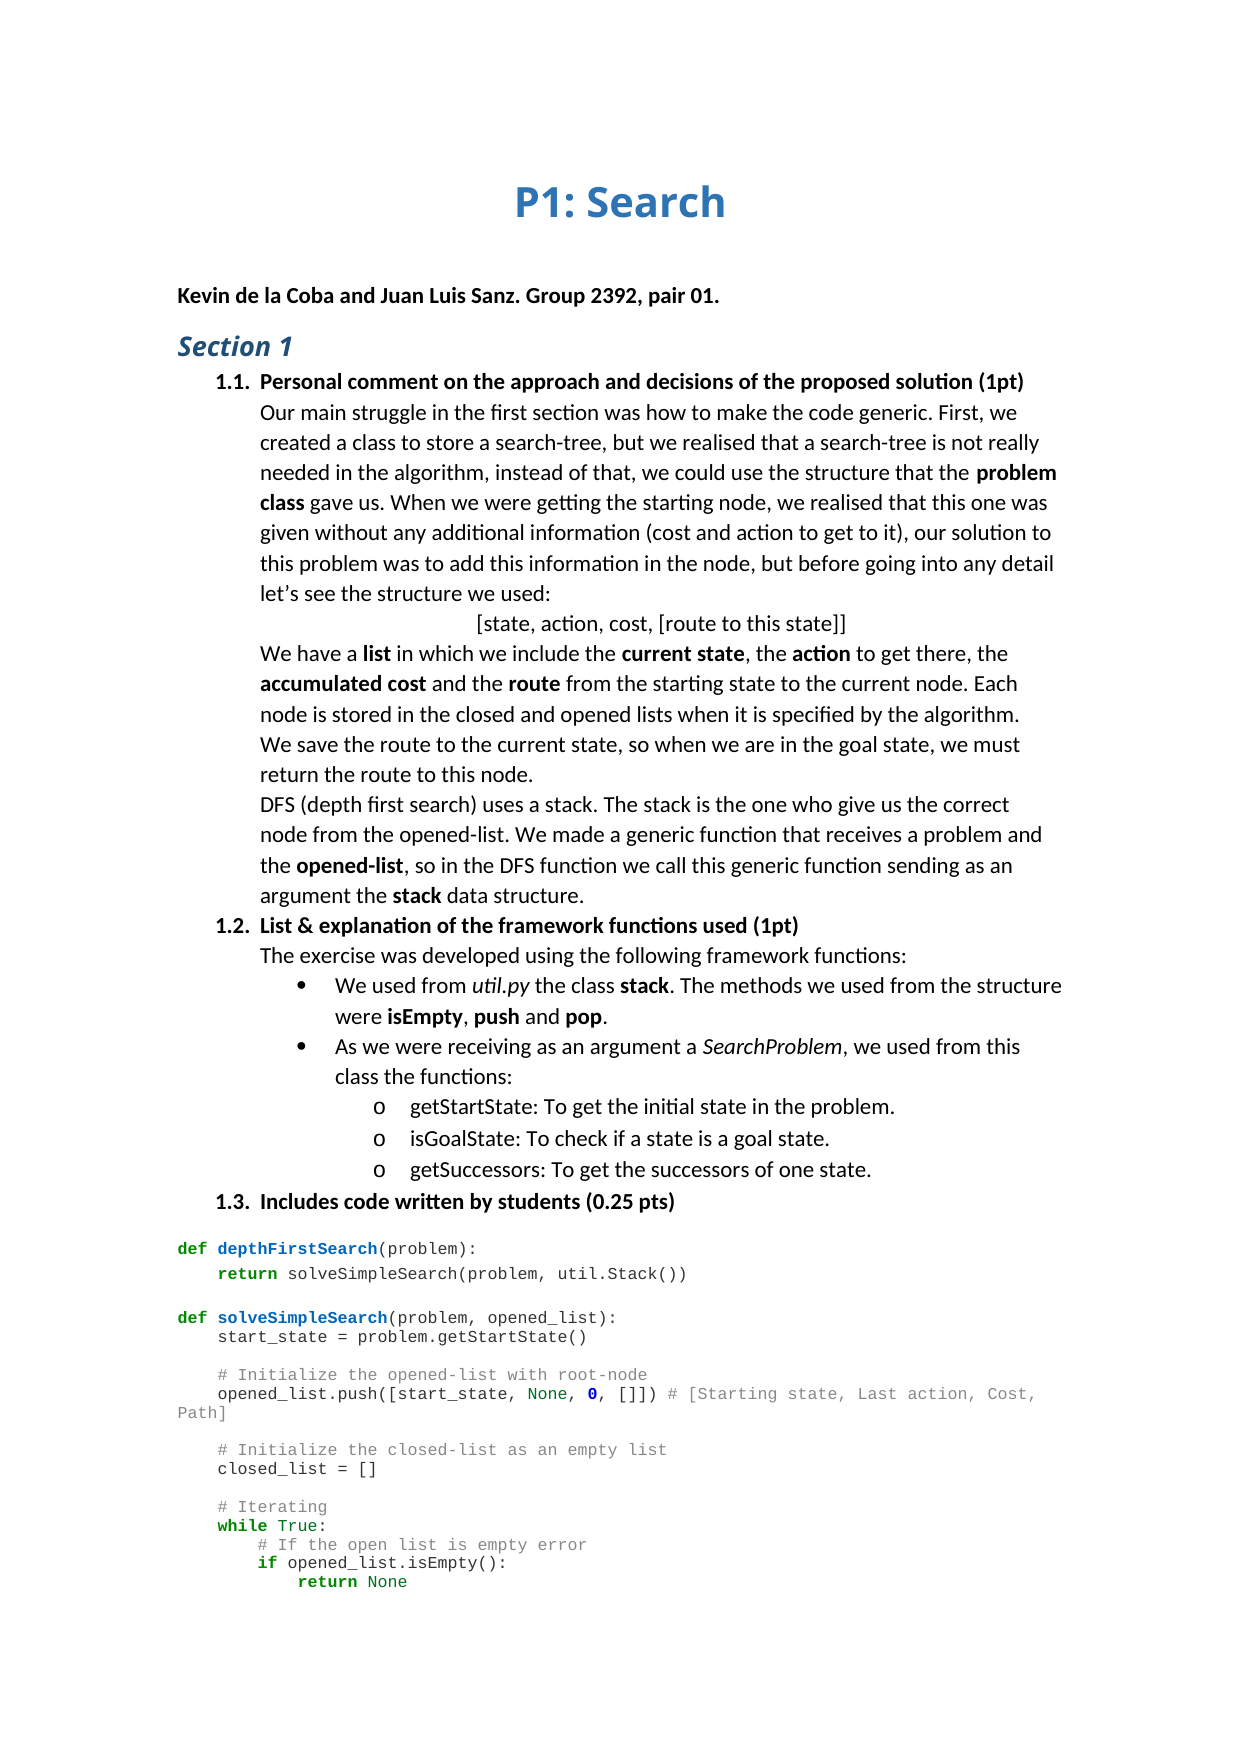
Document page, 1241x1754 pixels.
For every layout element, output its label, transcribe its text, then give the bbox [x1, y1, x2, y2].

list We used from util.py the class stack. The methods we used from the structure were isEmpty, push and pop. [297, 972, 1063, 1030]
text while True: [177, 1517, 1063, 1536]
list We have a list in which we include the current state, the action to get there, the accumulated cost and the route from the starting state to the current node. Each node is stored in the closed and opened lists when it is specified by the algorithm. [260, 639, 1063, 728]
subtitle P1: Search [177, 173, 1063, 229]
list Our main struggle in the first section was how to make the code generic. First, we created a class to store a search-tree, but we realised that a search-tree is not really needed in the algorithm, instead of that, we could use the structure that the problem class gave us. When we were getting the starting node, we realised that this one was given without any additional information (cost and action to get to it), our solution to this problem was to add this information in the node, but before going into any detail let’s see the structure we used: [260, 398, 1063, 607]
list We save the route to the current state, so when we are in the goal state, we must return the route to this node. [260, 730, 1063, 788]
text closed_list = [] [177, 1461, 1063, 1479]
list getStartState: To get the initial state in the problem. [372, 1092, 1063, 1122]
text # Initialize the closed-list as an empty list [177, 1442, 1063, 1461]
list [state, action, cost, [route to this state]] [260, 609, 1063, 637]
list As we were receiving as an argument a SearchProblem, we used from this class the functions: [297, 1032, 1063, 1090]
text if opened_list.isEmpty(): [177, 1555, 1063, 1574]
text Kevin de la Coba and Juan Luis Sanz. Group 2392, pair 01. [177, 281, 1063, 309]
text # Iterating [177, 1498, 1063, 1517]
list The exercise was developed using the following framework functions: [260, 941, 1063, 969]
list isGoalState: To check if a state is a goal state. [372, 1124, 1063, 1153]
subtitle Section 1 [177, 328, 1063, 364]
list Personal comment on the approach and decisions of the proposed solution (1pt) [215, 367, 1063, 395]
text # If the open list is empty error [177, 1536, 1063, 1555]
list DFS (depth first search) uses a stack. The stack is the one who give us the correct node from the opened-list. We made a generic function that receives a problem and the opened-list, so in the DFS function we call this generic function sending as an argument the stack data structure. [260, 790, 1063, 909]
list List & explanation of the framework functions used (1pt) [215, 911, 1063, 939]
text opened_list.push([start_state, None, 0, []]) # [Starting state, Last action, Cost, Path] [177, 1385, 1063, 1423]
text return solveSimpleSearch(problem, util.Stack()) [177, 1259, 1063, 1284]
text start_state = problem.getStartState() [177, 1329, 1063, 1348]
text def solveSimpleSearch(problem, opened_list): [177, 1310, 1063, 1329]
text # Initialize the opened-list with root-node [177, 1366, 1063, 1385]
list Includes code written by students (0.25 pts) [215, 1187, 1063, 1215]
text return None [177, 1574, 1063, 1593]
list getSuccessors: To get the successors of one state. [372, 1155, 1063, 1184]
text def depthFirstSearch(problem): [177, 1234, 1063, 1259]
